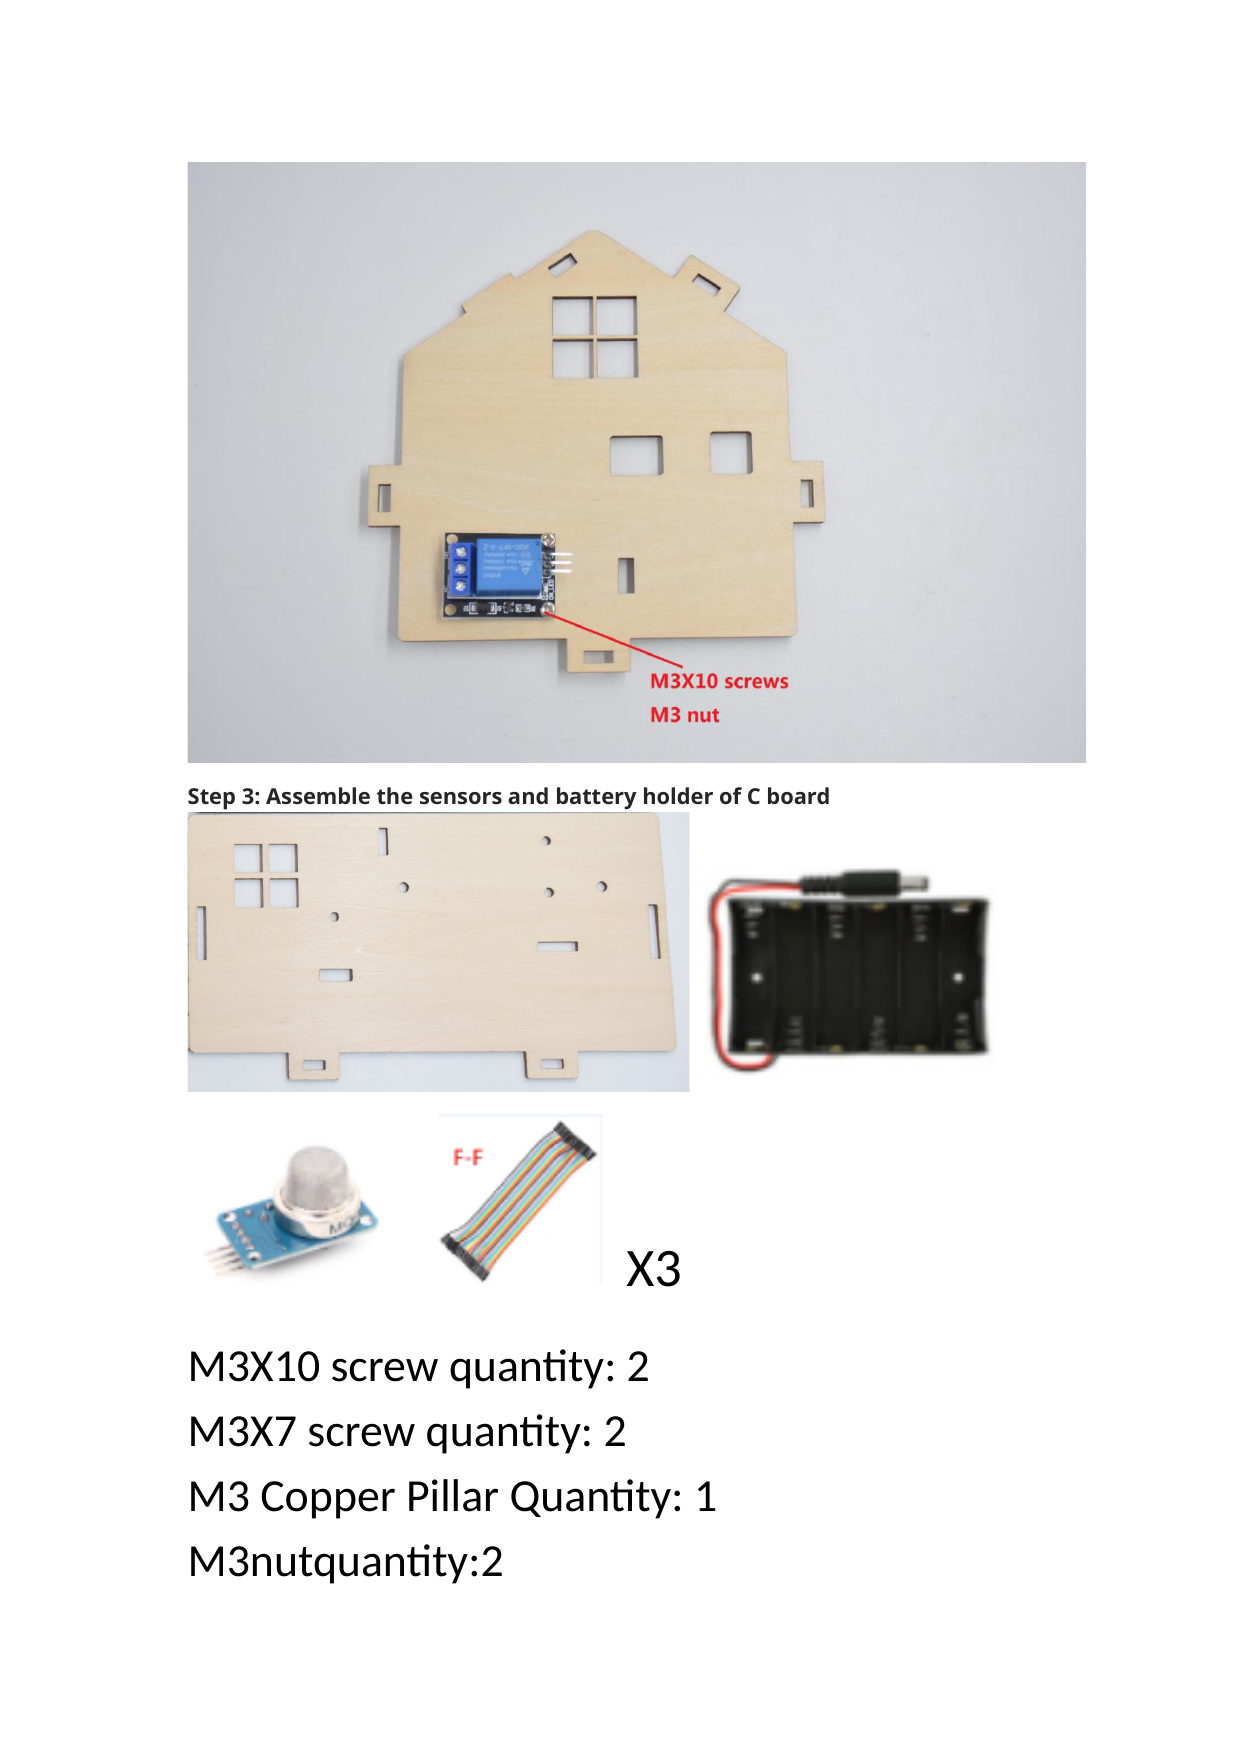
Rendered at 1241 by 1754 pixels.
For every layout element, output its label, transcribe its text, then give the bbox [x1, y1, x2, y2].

text M3nutquantity:2 [187, 1527, 1053, 1592]
picture [187, 162, 1087, 763]
text M3X7 screw quantity: 2 [187, 1397, 1053, 1462]
text M3X10 screw quantity: 2 [187, 1332, 1053, 1397]
picture [187, 812, 1044, 1092]
picture [187, 1104, 626, 1287]
text M3 Copper Pillar Quantity: 1 [187, 1462, 1053, 1527]
text Step 3: Assemble the sensors and battery holder of C board [187, 779, 1053, 812]
